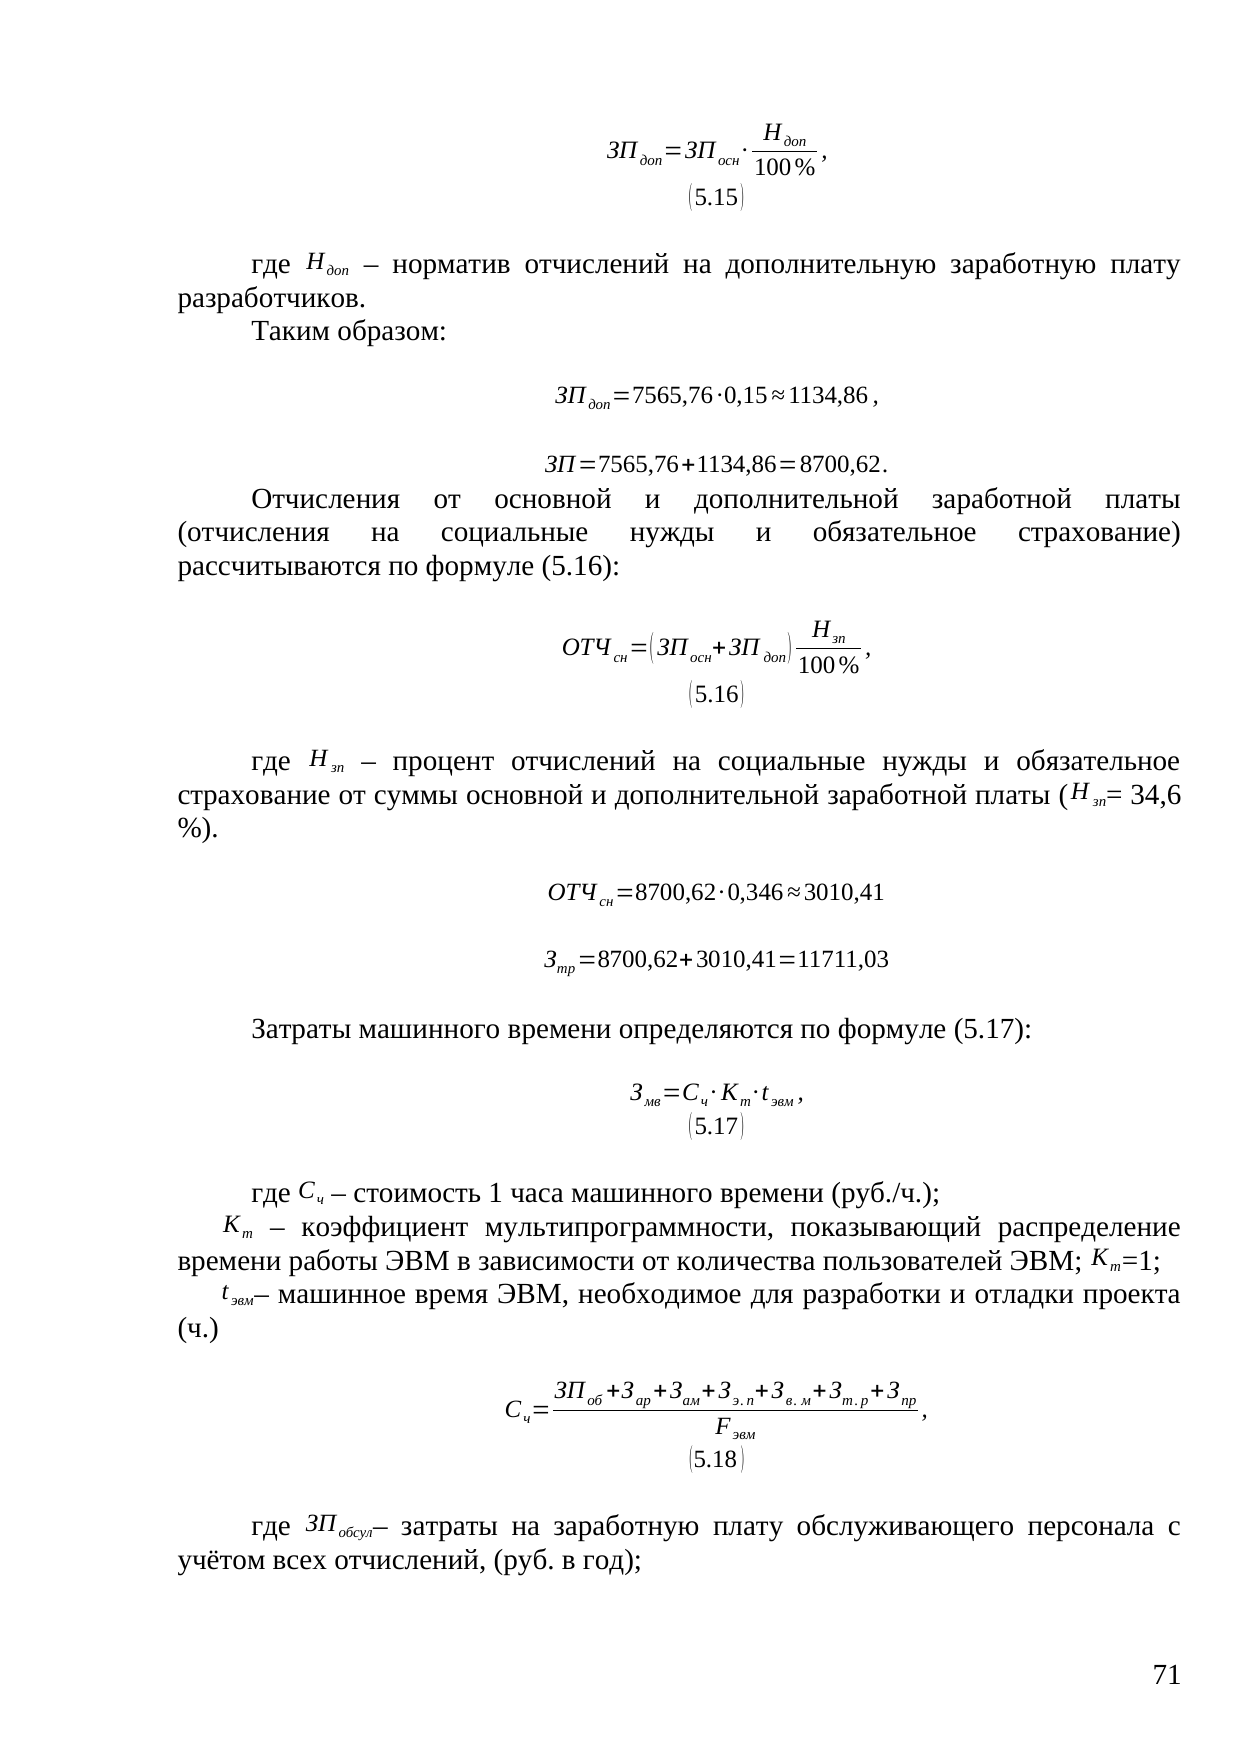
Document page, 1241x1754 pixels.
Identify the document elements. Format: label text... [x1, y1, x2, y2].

text Таким образом: [177, 313, 1181, 347]
text где – процент отчислений на социальные нужды и обязательное страхование от суммы основной и дополнительной заработной платы (= 34,6 %). [177, 743, 1181, 844]
text – машинное время ЭВМ, необходимое для разработки и отладки проекта (ч.) [177, 1276, 1181, 1343]
text – коэффициент мультипрограммности, показывающий распределение времени работы ЭВМ в зависимости от количества пользователей ЭВМ; =1; [177, 1209, 1181, 1276]
text где – стоимость 1 часа машинного времени (руб./ч.); [177, 1176, 1181, 1209]
text Затраты машинного времени определяются по формуле (5.17): [177, 1012, 1181, 1045]
text где – норматив отчислений на дополнительную заработную плату разработчиков. [177, 246, 1181, 313]
text Отчисления от основной и дополнительной заработной платы (отчисления на социальные нужды и обязательное страхование) рассчитываются по формуле (5.16): [177, 481, 1181, 582]
text где – затраты на заработную плату обслуживающего персонала с учётом всех отчислений, (руб. в год); [177, 1508, 1181, 1576]
